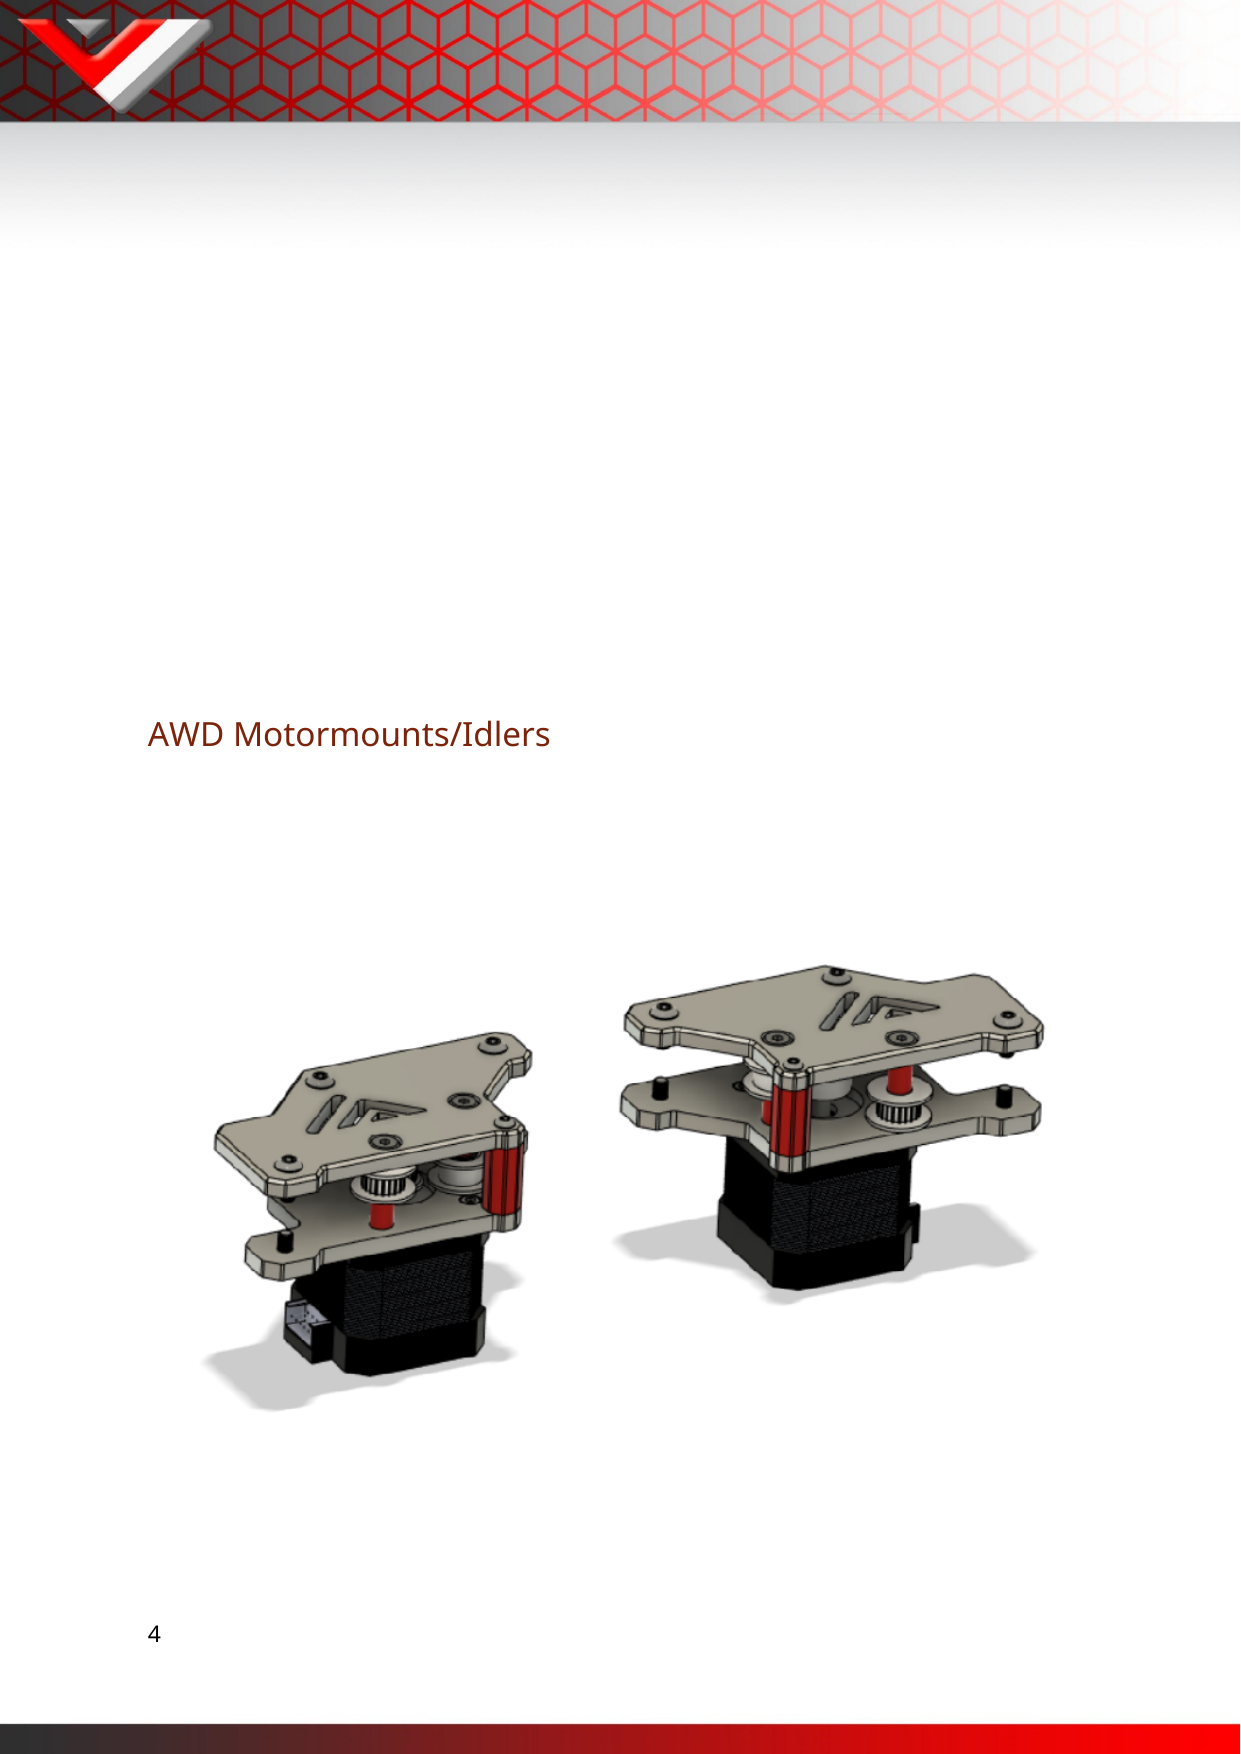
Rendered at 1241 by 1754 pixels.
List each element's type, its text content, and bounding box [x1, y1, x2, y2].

subtitle AWD Motormounts/Idlers [148, 711, 1093, 756]
picture [0, 0, 1241, 1754]
